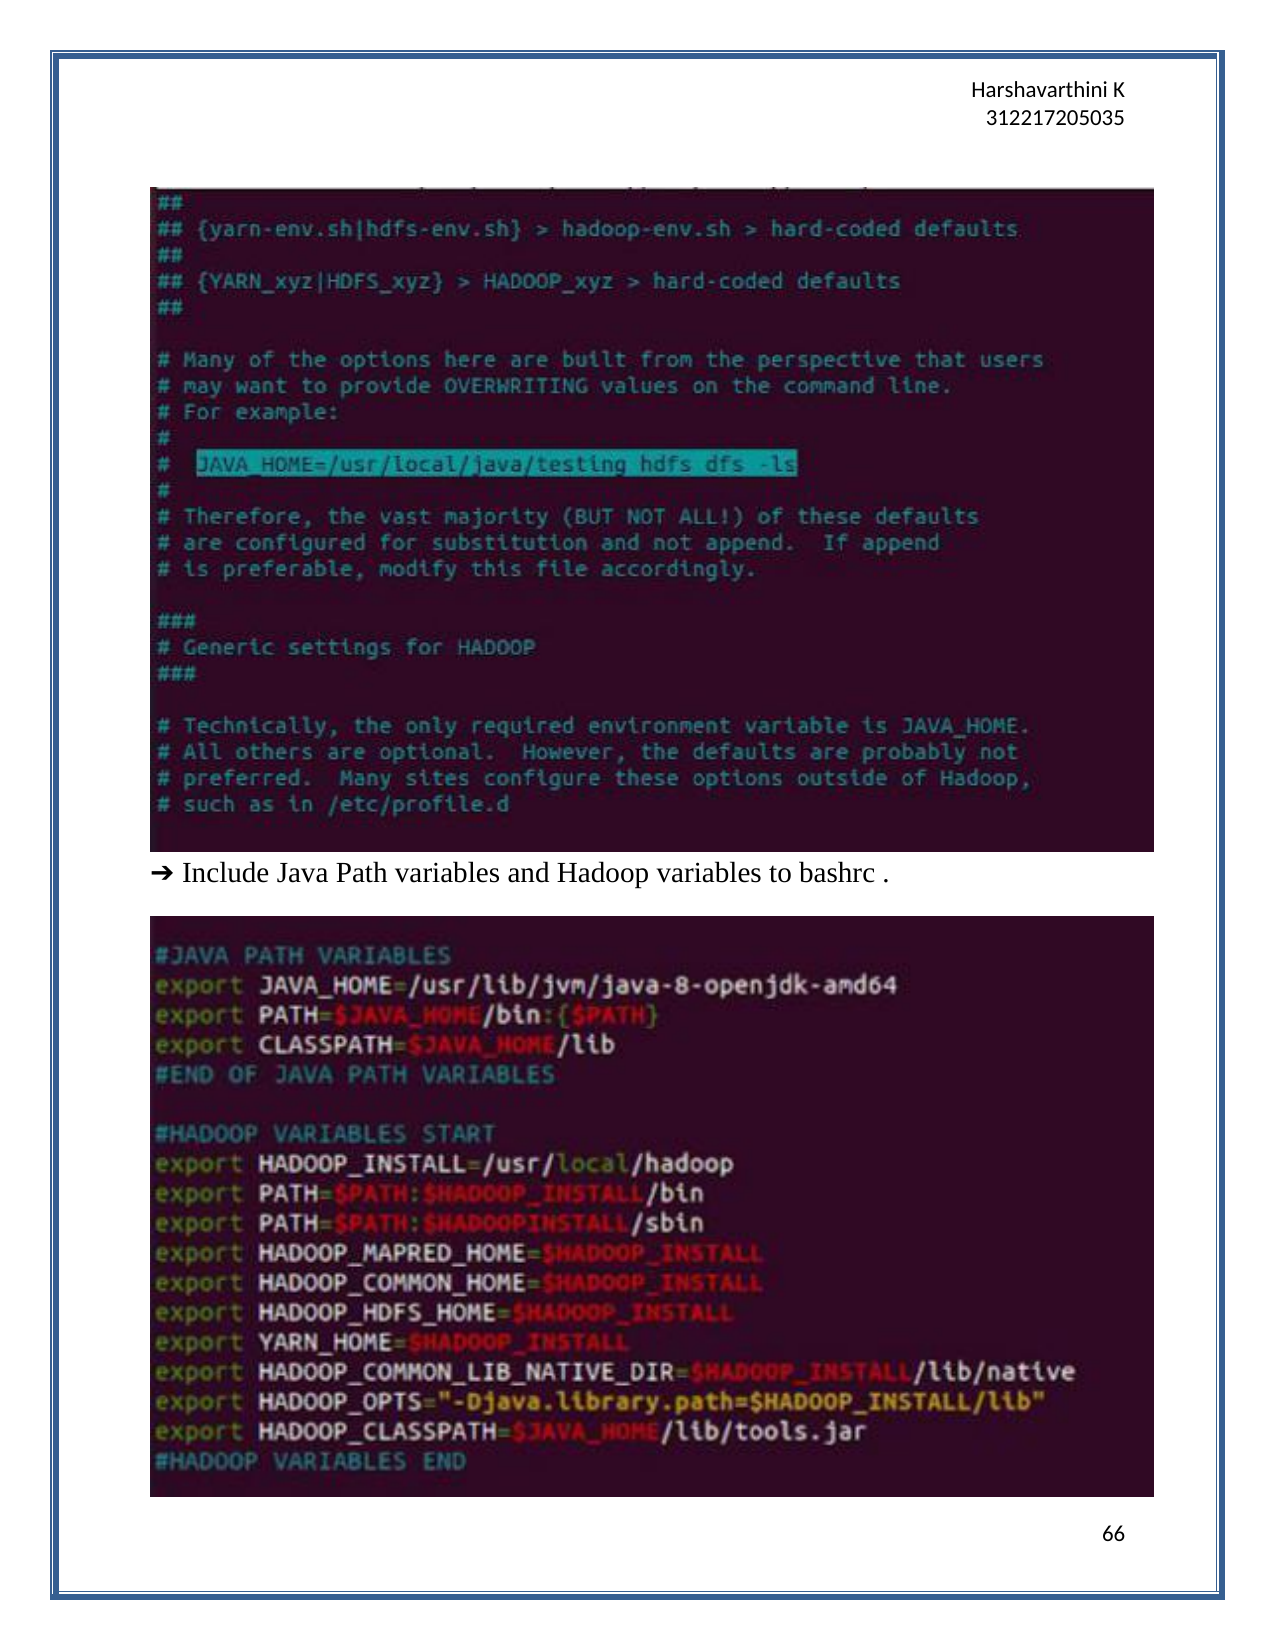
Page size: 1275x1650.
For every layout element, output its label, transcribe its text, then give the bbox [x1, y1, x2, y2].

picture [150, 916, 1154, 1497]
text ➔ Include Java Path variables and Hadoop variables to bashrc . [150, 852, 1125, 891]
picture [150, 187, 1154, 852]
